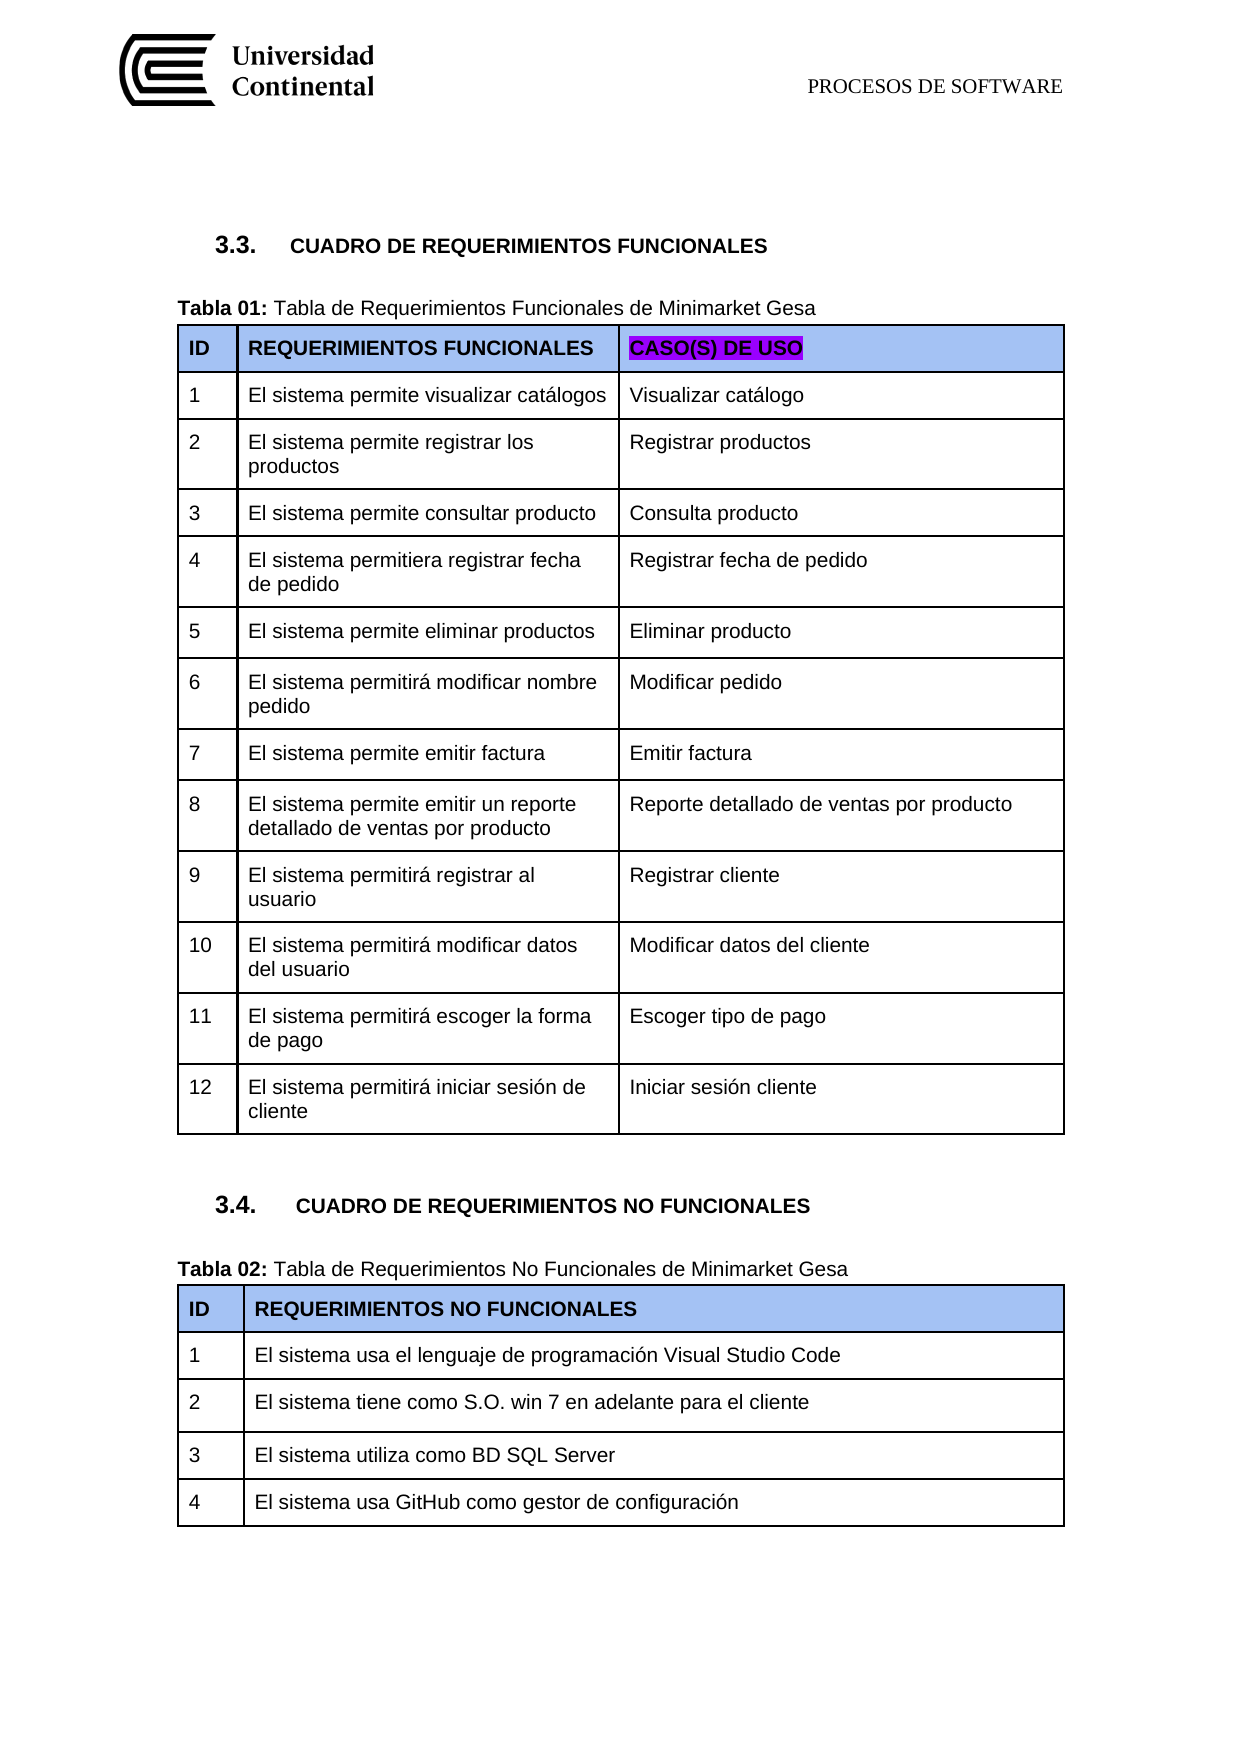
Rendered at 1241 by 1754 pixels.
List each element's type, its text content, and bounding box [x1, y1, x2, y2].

table_cell 12 [179, 1065, 236, 1133]
table_cell El sistema permite emitir factura [239, 730, 618, 779]
table_cell El sistema permite registrar los productos [239, 420, 618, 488]
table_cell El sistema tiene como S.O. win 7 en adelante para el cliente [245, 1380, 1063, 1431]
table_cell Modificar datos del cliente [620, 923, 1063, 992]
table_cell 1 [179, 373, 236, 417]
table_cell El sistema permitiera registrar fecha de pedido [239, 537, 618, 606]
table_cell El sistema utiliza como BD SQL Server [245, 1433, 1063, 1478]
subtitle CUADRO DE REQUERIMIENTOS FUNCIONALES [215, 230, 1063, 259]
table_cell 2 [179, 1380, 243, 1431]
table_cell El sistema permitirá iniciar sesión de cliente [239, 1065, 618, 1133]
subtitle CUADRO DE REQUERIMIENTOS NO FUNCIONALES [215, 1190, 1063, 1219]
subtitle Tabla 02: Tabla de Requerimientos No Funcionales de Minimarket Gesa [177, 1256, 1063, 1280]
table_cell El sistema permite emitir un reporte detallado de ventas por producto [239, 781, 618, 850]
table_cell El sistema permite visualizar catálogos [239, 373, 618, 417]
table_cell Emitir factura [620, 730, 1063, 779]
table_cell 8 [179, 781, 236, 850]
table_cell Escoger tipo de pago [620, 994, 1063, 1062]
table_cell El sistema permitirá modificar datos del usuario [239, 923, 618, 992]
table_cell El sistema permitirá modificar nombre pedido [239, 659, 618, 728]
table_header REQUERIMIENTOS NO FUNCIONALES [245, 1286, 1063, 1331]
table_cell 11 [179, 994, 236, 1062]
table_cell Registrar fecha de pedido [620, 537, 1063, 606]
table_cell 10 [179, 923, 236, 992]
table_cell Consulta producto [620, 490, 1063, 535]
table_cell El sistema usa el lenguaje de programación Visual Studio Code [245, 1333, 1063, 1378]
table_header REQUERIMIENTOS FUNCIONALES [239, 326, 618, 371]
table_cell 4 [179, 537, 236, 606]
table_cell 4 [179, 1480, 243, 1524]
table_cell Registrar productos [620, 420, 1063, 488]
table_cell El sistema permitirá registrar al usuario [239, 852, 618, 921]
table_header ID [179, 326, 236, 371]
table_cell El sistema permite eliminar productos [239, 608, 618, 657]
table_cell Reporte detallado de ventas por producto [620, 781, 1063, 850]
table_cell Registrar cliente [620, 852, 1063, 921]
table_header CASO(S) DE USO [620, 326, 1063, 371]
table_cell El sistema permite consultar producto [239, 490, 618, 535]
table_cell El sistema permitirá escoger la forma de pago [239, 994, 618, 1062]
table_header ID [179, 1286, 243, 1331]
table_cell 9 [179, 852, 236, 921]
table_cell Iniciar sesión cliente [620, 1065, 1063, 1133]
table_cell 3 [179, 1433, 243, 1478]
table_cell Modificar pedido [620, 659, 1063, 728]
table_cell El sistema usa GitHub como gestor de configuración [245, 1480, 1063, 1524]
table_cell 5 [179, 608, 236, 657]
table_cell 2 [179, 420, 236, 488]
subtitle Tabla 01: Tabla de Requerimientos Funcionales de Minimarket Gesa [177, 296, 1063, 320]
table_cell Visualizar catálogo [620, 373, 1063, 417]
table_cell Eliminar producto [620, 608, 1063, 657]
table_cell 7 [179, 730, 236, 779]
table_cell 1 [179, 1333, 243, 1378]
table_cell 6 [179, 659, 236, 728]
table_cell 3 [179, 490, 236, 535]
picture [119, 34, 374, 106]
